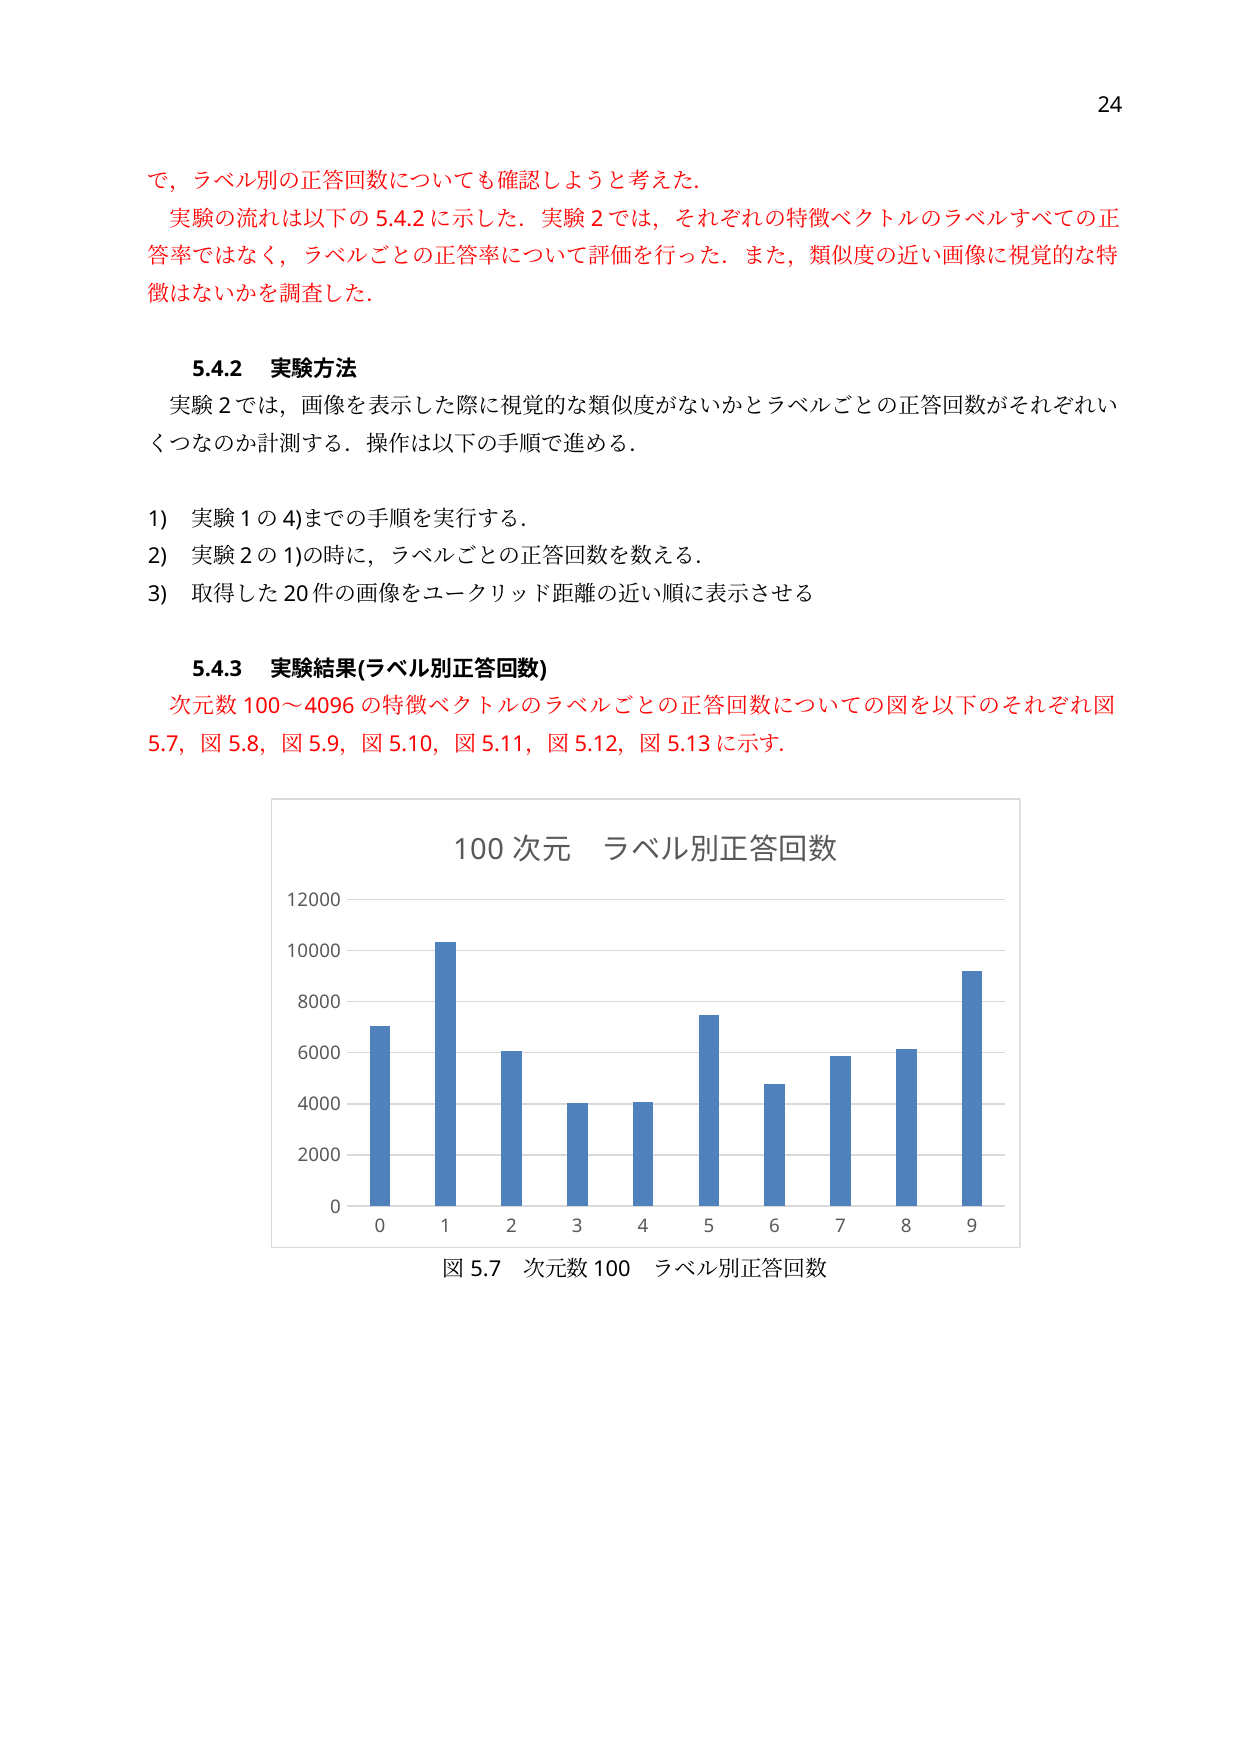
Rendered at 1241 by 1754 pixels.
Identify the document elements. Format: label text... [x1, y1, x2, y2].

text 実験2では，画像を表示した際に視覚的な類似度がないかとラベルごとの正答回数がそれぞれいくつなのか計測する．操作は以下の手順で進める． [148, 386, 1122, 461]
list 実験1の4)までの手順を実行する． [148, 498, 1122, 536]
list 取得した20件の画像をユークリッド距離の近い順に表示させる [148, 573, 1122, 611]
subtitle 実験結果(ラベル別正答回数) [169, 648, 1100, 686]
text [148, 161, 1122, 198]
subtitle 実験方法 [169, 348, 1100, 386]
text 実験の流れは以下の5.4.2に示した．実験2では，それぞれの特徴ベクトルのラベルすべての正答率ではなく，ラベルごとの正答率について評価を行った．また，類似度の近い画像に視覚的な特徴はないかを調査した． [148, 198, 1122, 311]
list 実験2の1)の時に，ラベルごとの正答回数を数える． [148, 536, 1122, 573]
